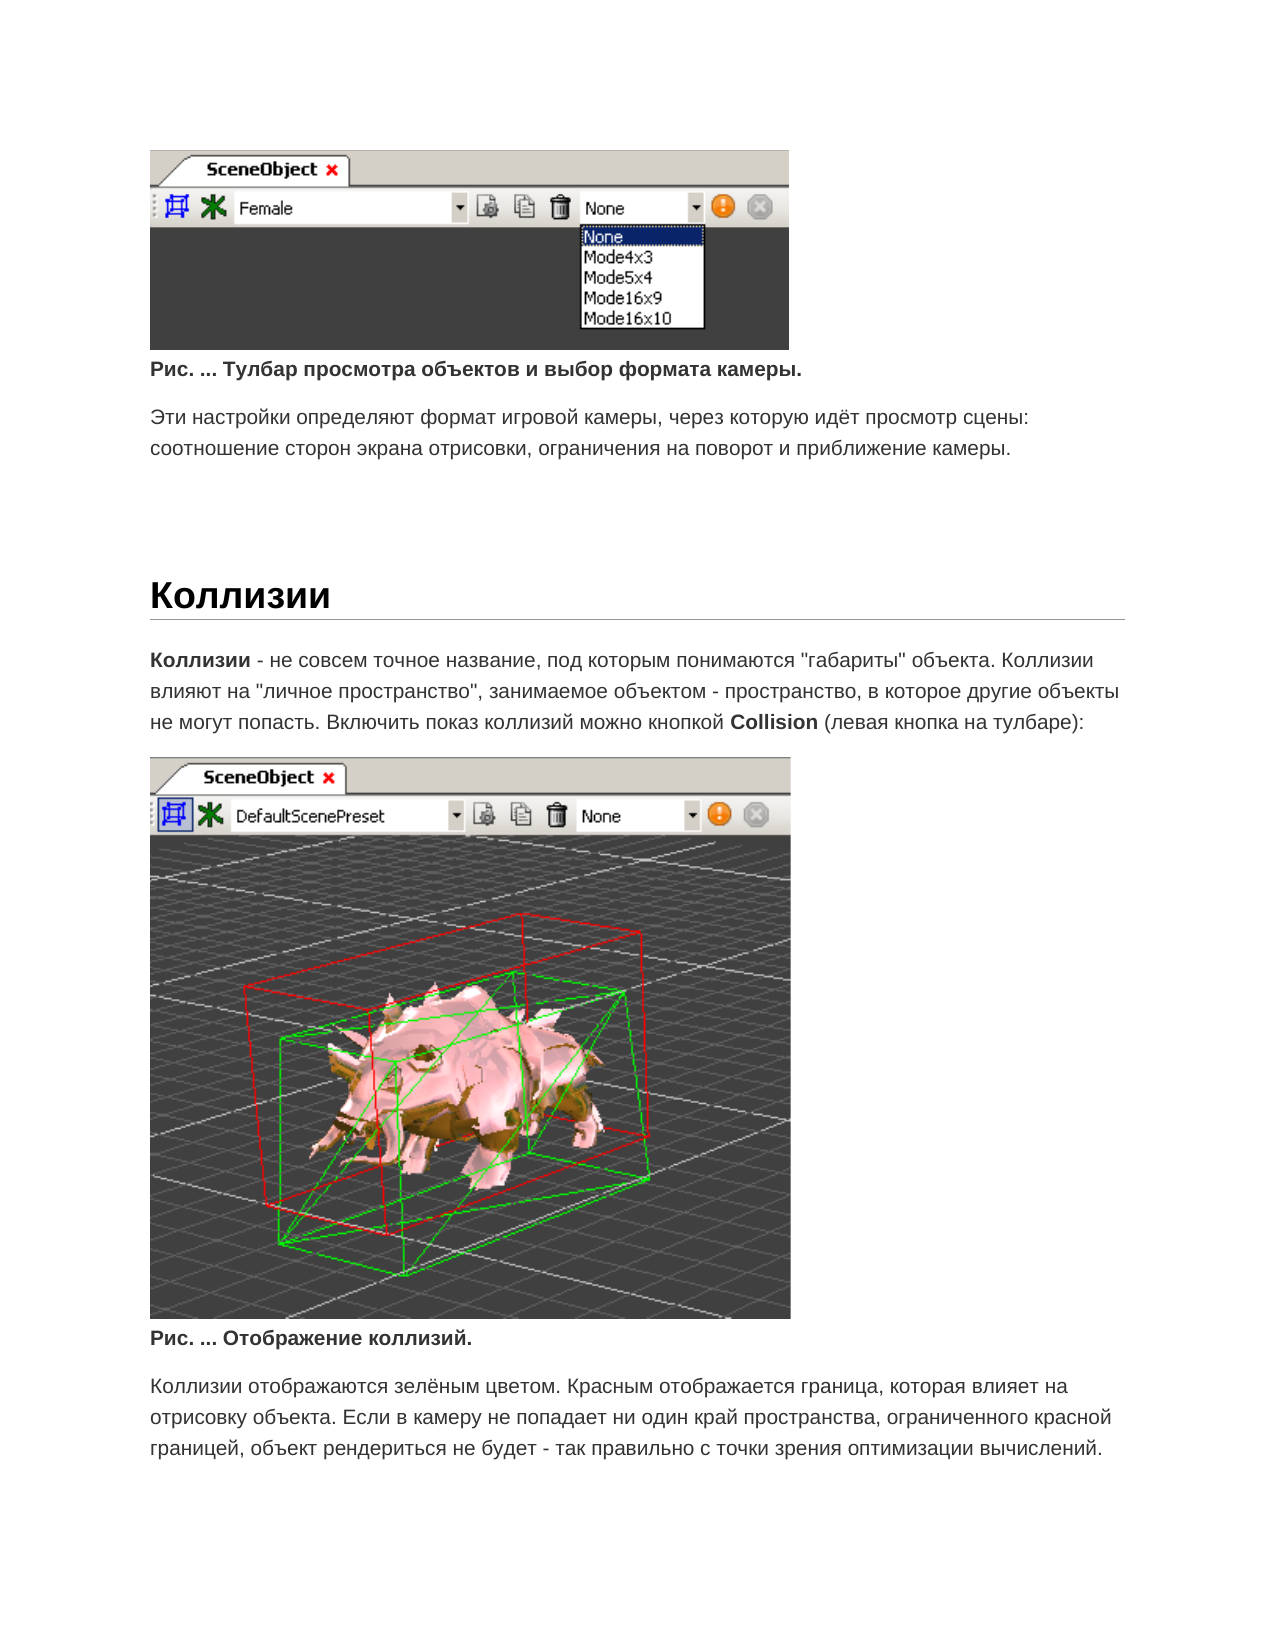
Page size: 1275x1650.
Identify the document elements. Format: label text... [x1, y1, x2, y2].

subtitle Коллизии [150, 573, 1125, 619]
text Коллизии отображаются зелёным цветом. Красным отображается граница, которая влияет на отрисовку объекта. Если в камеру не попадает ни один край пространства, ограниченного красной границей, объект рендериться не будет - так правильно с точки зрения оптимизации вычислений. [150, 1373, 1125, 1460]
text Коллизии - не совсем точное название, под которым понимаются "габариты" объекта. Коллизии влияют на "личное пространство", занимаемое объектом - пространство, в которое другие объекты не могут попасть. Включить показ коллизий можно кнопкой Collision (левая кнопка на тулбаре): [150, 647, 1125, 734]
picture [150, 150, 789, 350]
picture [150, 757, 791, 1319]
text Эти настройки определяют формат игровой камеры, через которую идёт просмотр сцены: соотношение сторон экрана отрисовки, ограничения на поворот и приближение камеры. [150, 405, 1125, 460]
